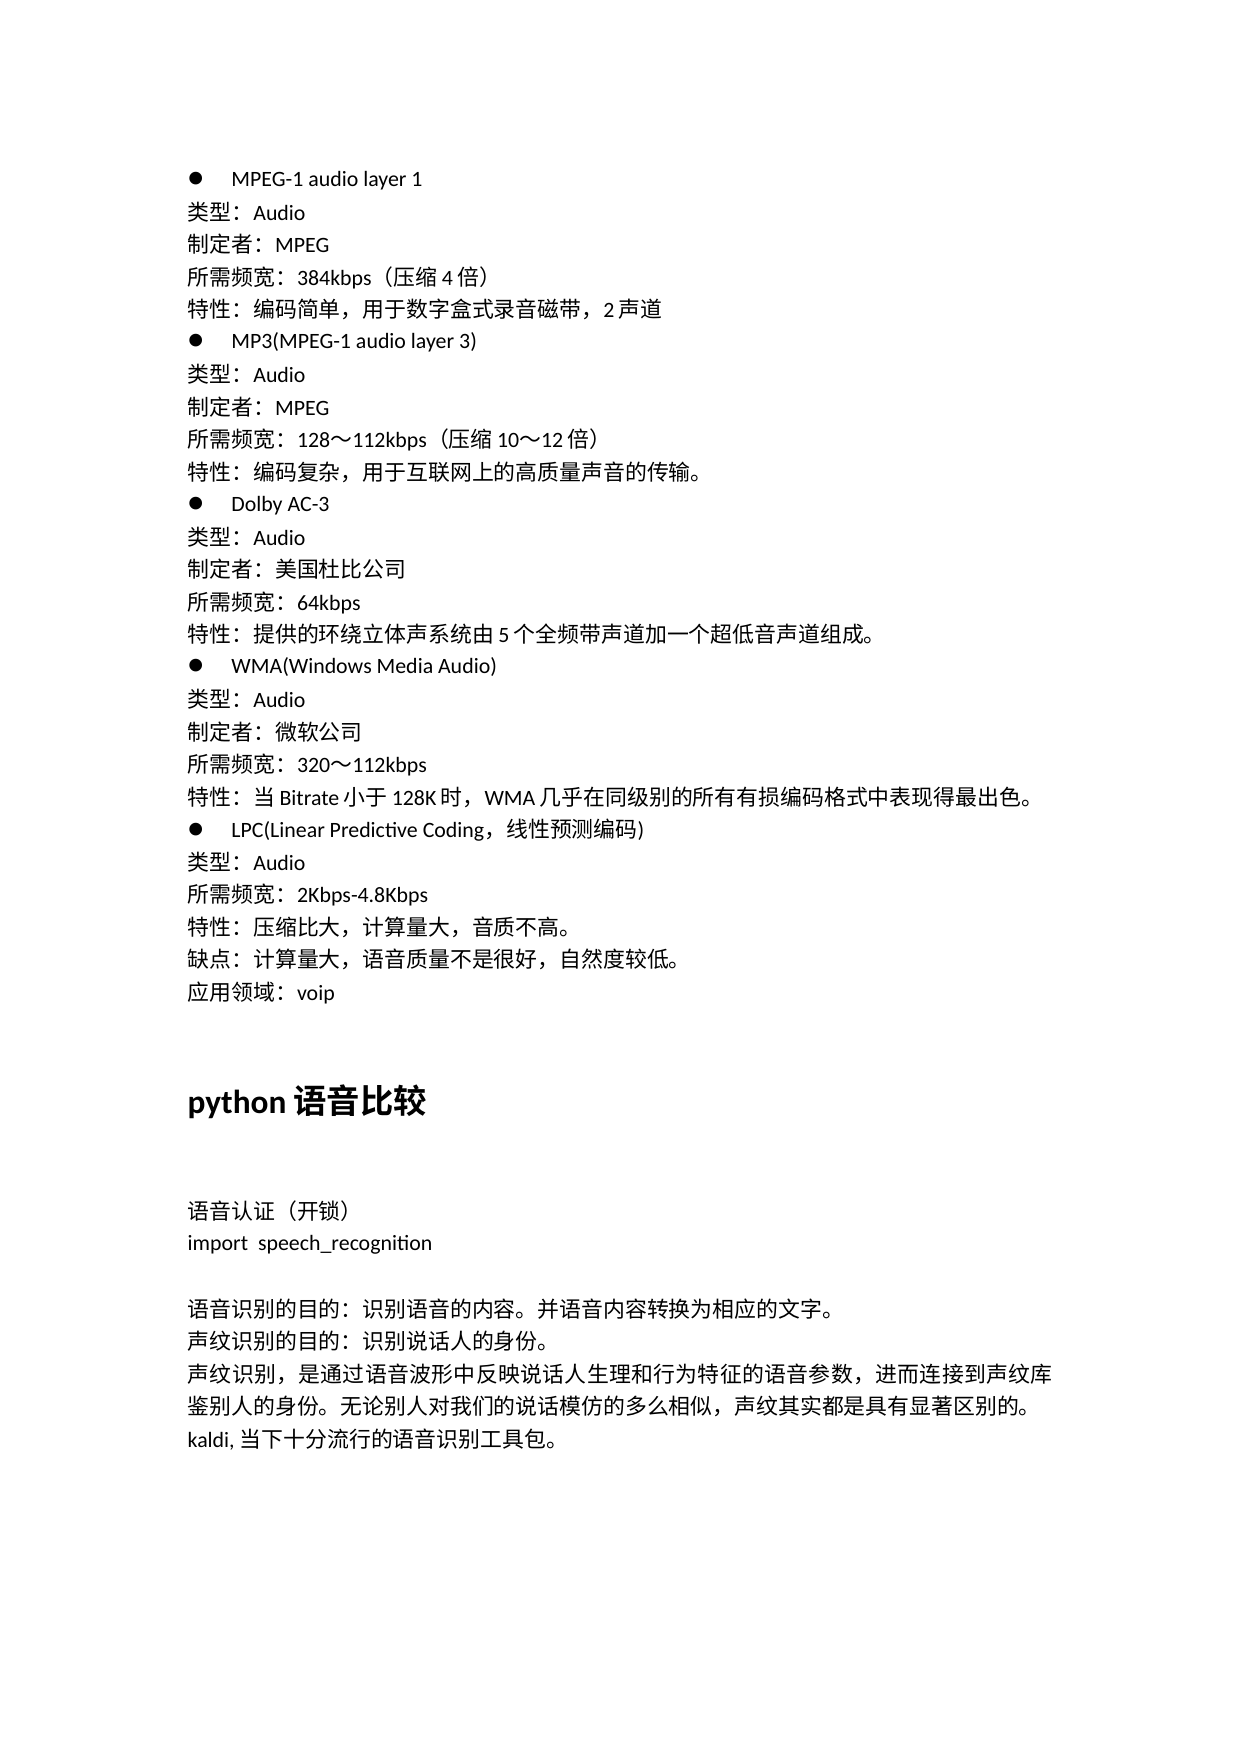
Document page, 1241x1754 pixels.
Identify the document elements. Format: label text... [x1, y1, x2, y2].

text 缺点：计算量大，语音质量不是很好，自然度较低。 [187, 942, 1053, 974]
text 声纹识别的目的：识别说话人的身份。 [187, 1324, 1053, 1356]
text 所需频宽：384kbps（压缩4倍） [187, 259, 1053, 292]
text 制定者：MPEG [187, 389, 1053, 422]
list WMA(Windows Media Audio) [187, 649, 1053, 682]
list MP3(MPEG-1 audio layer 3) [187, 324, 1053, 357]
text 特性：当Bitrate小于128K时，WMA几乎在同级别的所有有损编码格式中表现得最出色。 [187, 779, 1053, 812]
text 所需频宽：2Kbps-4.8Kbps [187, 877, 1053, 909]
text 类型：Audio [187, 844, 1053, 877]
text 特性：编码简单，用于数字盒式录音磁带，2声道 [187, 292, 1053, 324]
text 类型：Audio [187, 357, 1053, 389]
text 类型：Audio [187, 519, 1053, 552]
text 应用领域：voip [187, 974, 1053, 1007]
text import speech_recognition [187, 1226, 1053, 1259]
text 声纹识别，是通过语音波形中反映说话人生理和行为特征的语音参数，进而连接到声纹库，鉴别人的身份。无论别人对我们的说话模仿的多么相似，声纹其实都是具有显著区别的。 [187, 1356, 1053, 1421]
text 特性：压缩比大，计算量大，音质不高。 [187, 909, 1053, 942]
text 特性：编码复杂，用于互联网上的高质量声音的传输。 [187, 454, 1053, 487]
text 所需频宽：128～112kbps（压缩10～12倍） [187, 422, 1053, 454]
text kaldi, 当下十分流行的语音识别工具包。 [187, 1421, 1053, 1454]
text 语音认证（开锁） [187, 1194, 1053, 1226]
list MPEG-1 audio layer 1 [187, 162, 1053, 194]
text 语音识别的目的：识别语音的内容。并语音内容转换为相应的文字。 [187, 1291, 1053, 1324]
text 类型：Audio [187, 194, 1053, 227]
list LPC(Linear Predictive Coding，线性预测编码) [187, 812, 1053, 844]
text 制定者：MPEG [187, 227, 1053, 259]
text 制定者：微软公司 [187, 714, 1053, 747]
text 类型：Audio [187, 682, 1053, 714]
text 所需频宽：64kbps [187, 584, 1053, 617]
text 特性：提供的环绕立体声系统由5个全频带声道加一个超低音声道组成。 [187, 617, 1053, 649]
text 所需频宽：320～112kbps [187, 747, 1053, 779]
list Dolby AC-3 [187, 487, 1053, 519]
subtitle python语音比较 [187, 1067, 1053, 1132]
text 制定者：美国杜比公司 [187, 552, 1053, 584]
